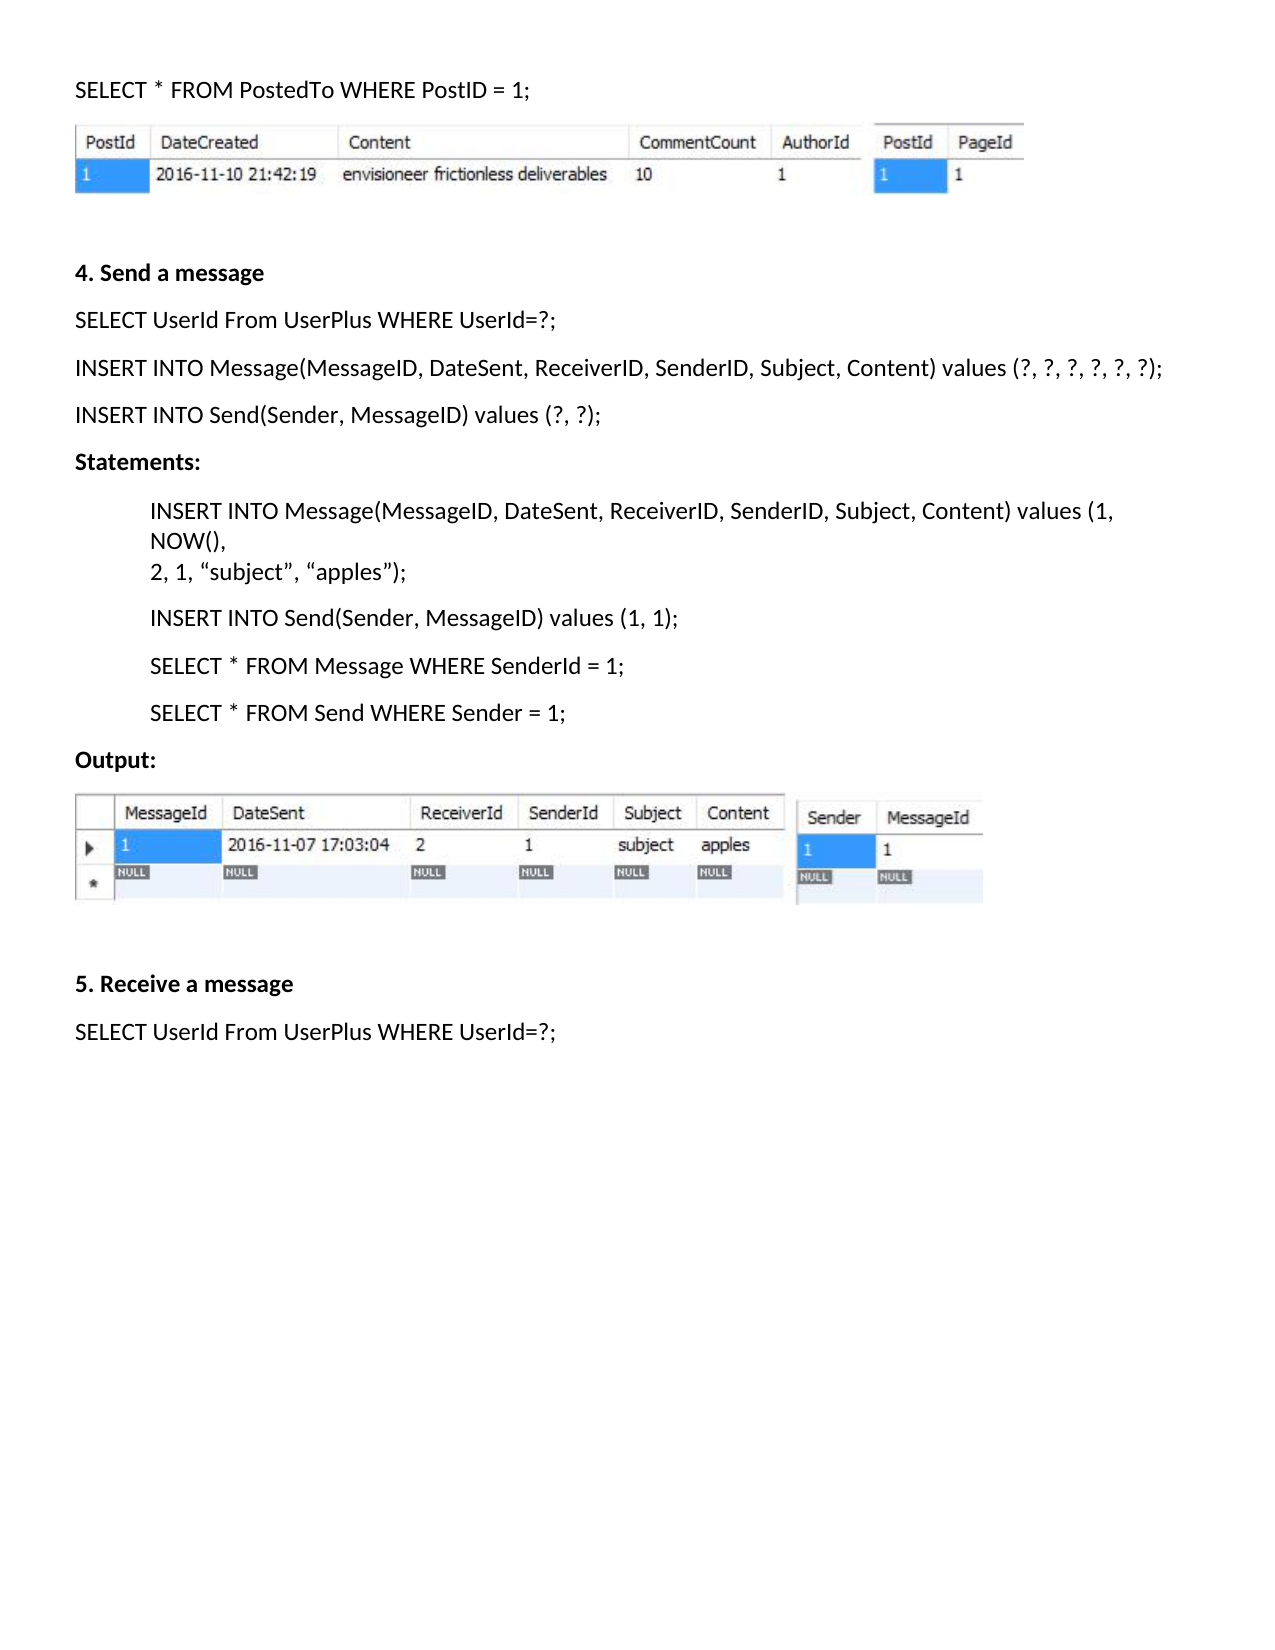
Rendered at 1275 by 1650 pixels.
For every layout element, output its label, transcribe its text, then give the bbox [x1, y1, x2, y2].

text SELECT UserId From UserPlus WHERE UserId=?; [75, 304, 1196, 335]
text SELECT * FROM Message WHERE SenderId = 1; [150, 650, 1196, 680]
text 5. Receive a message [75, 968, 1196, 999]
text INSERT INTO Send(Sender, MessageID) values (?, ?); [75, 399, 1196, 429]
text SELECT * FROM Send WHERE Sender = 1; [150, 697, 1196, 728]
text 4. Send a message [75, 257, 1196, 288]
text INSERT INTO Message(MessageID, DateSent, ReceiverID, SenderID, Subject, Content) values (?, ?, ?, ?, ?, ?); [75, 352, 1196, 382]
text SELECT * FROM PostedTo WHERE PostID = 1; [75, 74, 1196, 105]
text INSERT INTO Send(Sender, MessageID) values (1, 1); [150, 602, 1196, 633]
text 2, 1, “subject”, “apples”); [150, 556, 1196, 586]
text Output: [75, 744, 1196, 775]
picture [75, 792, 984, 905]
picture [75, 122, 1024, 195]
text SELECT UserId From UserPlus WHERE UserId=?; [75, 1016, 1196, 1047]
text INSERT INTO Message(MessageID, DateSent, ReceiverID, SenderID, Subject, Content) values (1, NOW(), [150, 495, 1196, 556]
text Statements: [75, 446, 1196, 477]
